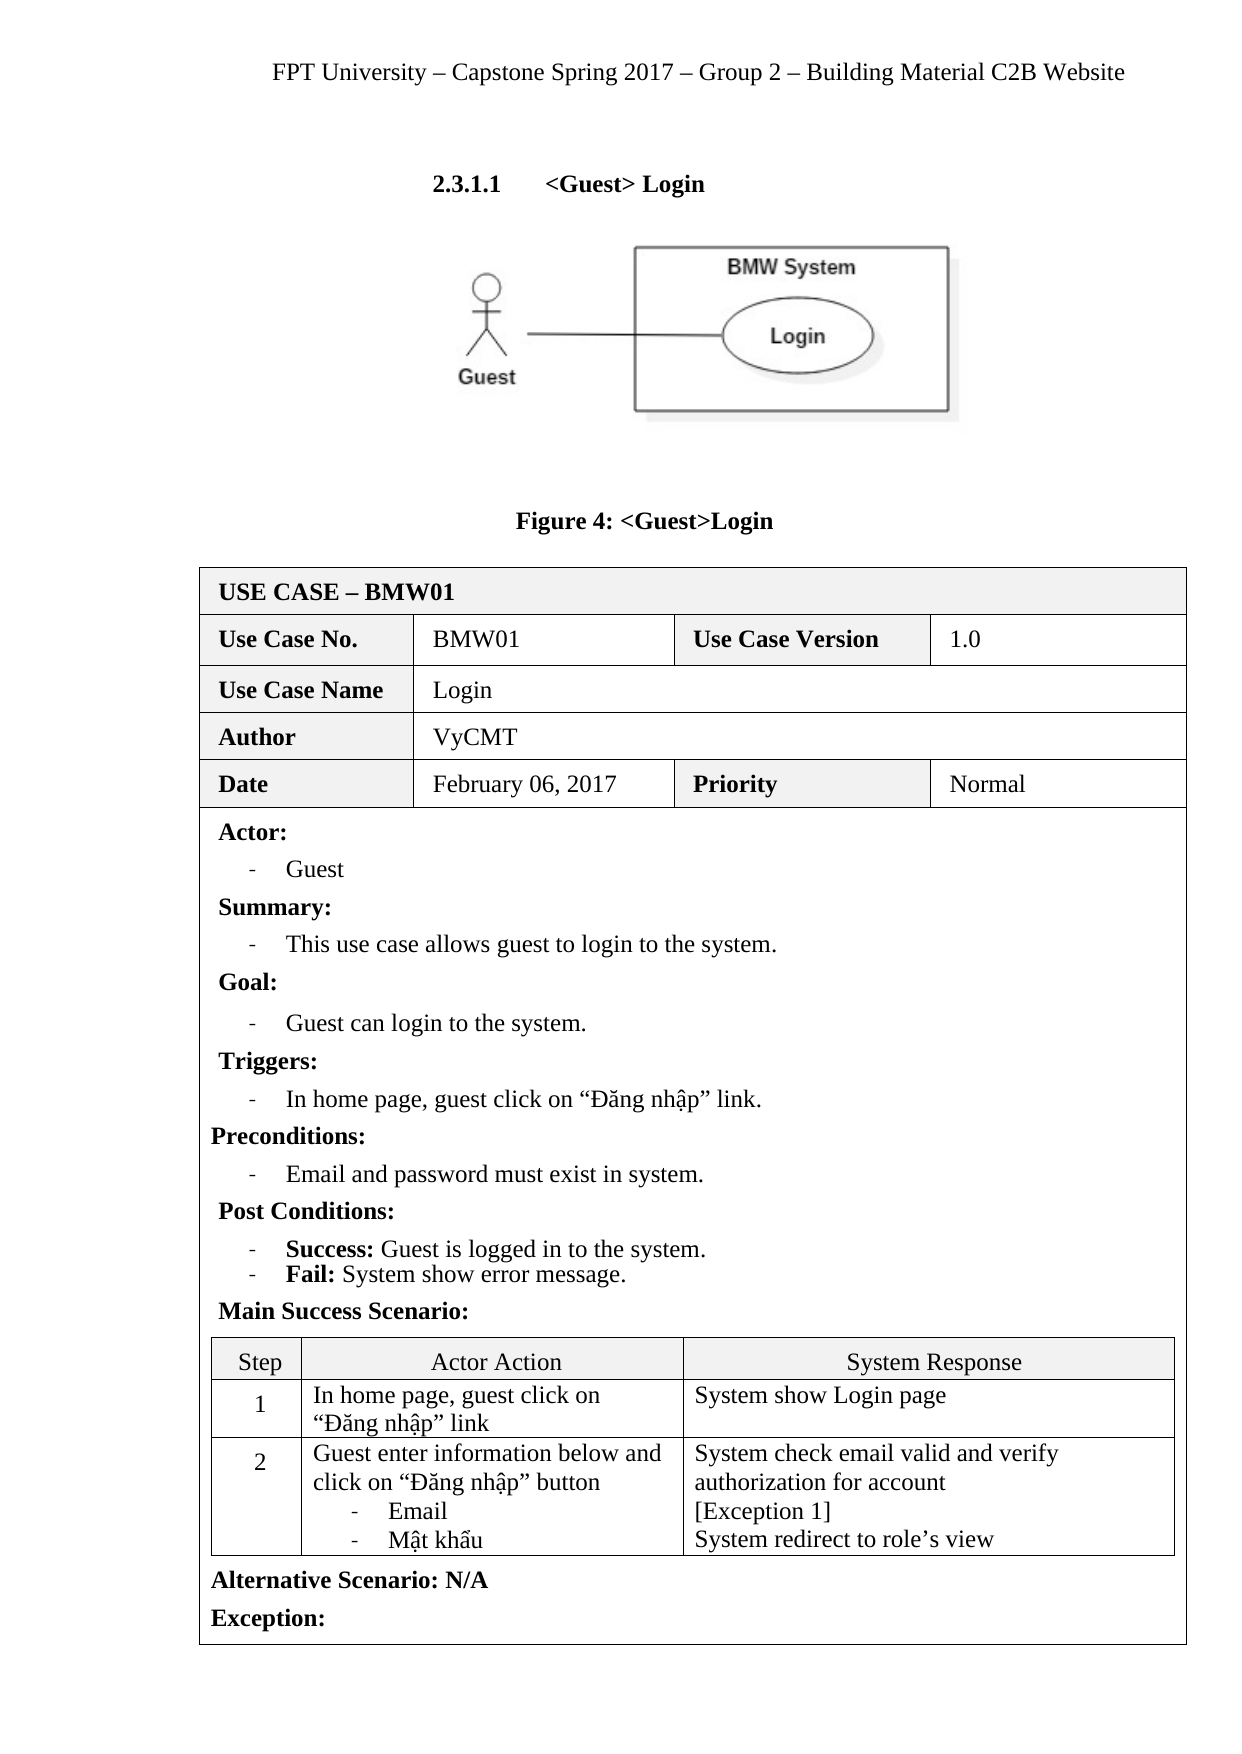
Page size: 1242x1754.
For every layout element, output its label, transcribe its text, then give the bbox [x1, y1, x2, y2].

table_cell 1.0 [931, 615, 1186, 665]
table_cell Use Case Name [200, 666, 413, 712]
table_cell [200, 808, 1186, 1643]
table_cell Normal [931, 760, 1186, 807]
picture [432, 232, 1011, 474]
table_cell BMW01 [414, 615, 674, 665]
table_cell VyCMT [414, 713, 1186, 759]
text 2.3.1.1 <Guest> Login [432, 169, 1200, 198]
table_cell Priority [675, 760, 930, 807]
table_cell Login [414, 666, 1186, 712]
table_cell Use Case Version [675, 615, 930, 665]
text Figure 4: <Guest>Login [516, 506, 873, 535]
table_cell February 06, 2017 [414, 760, 674, 807]
table_cell Use Case No. [200, 615, 413, 665]
table_header USE CASE – BMW01 [200, 568, 1186, 614]
table_cell Date [200, 760, 413, 807]
table_cell Author [200, 713, 413, 759]
